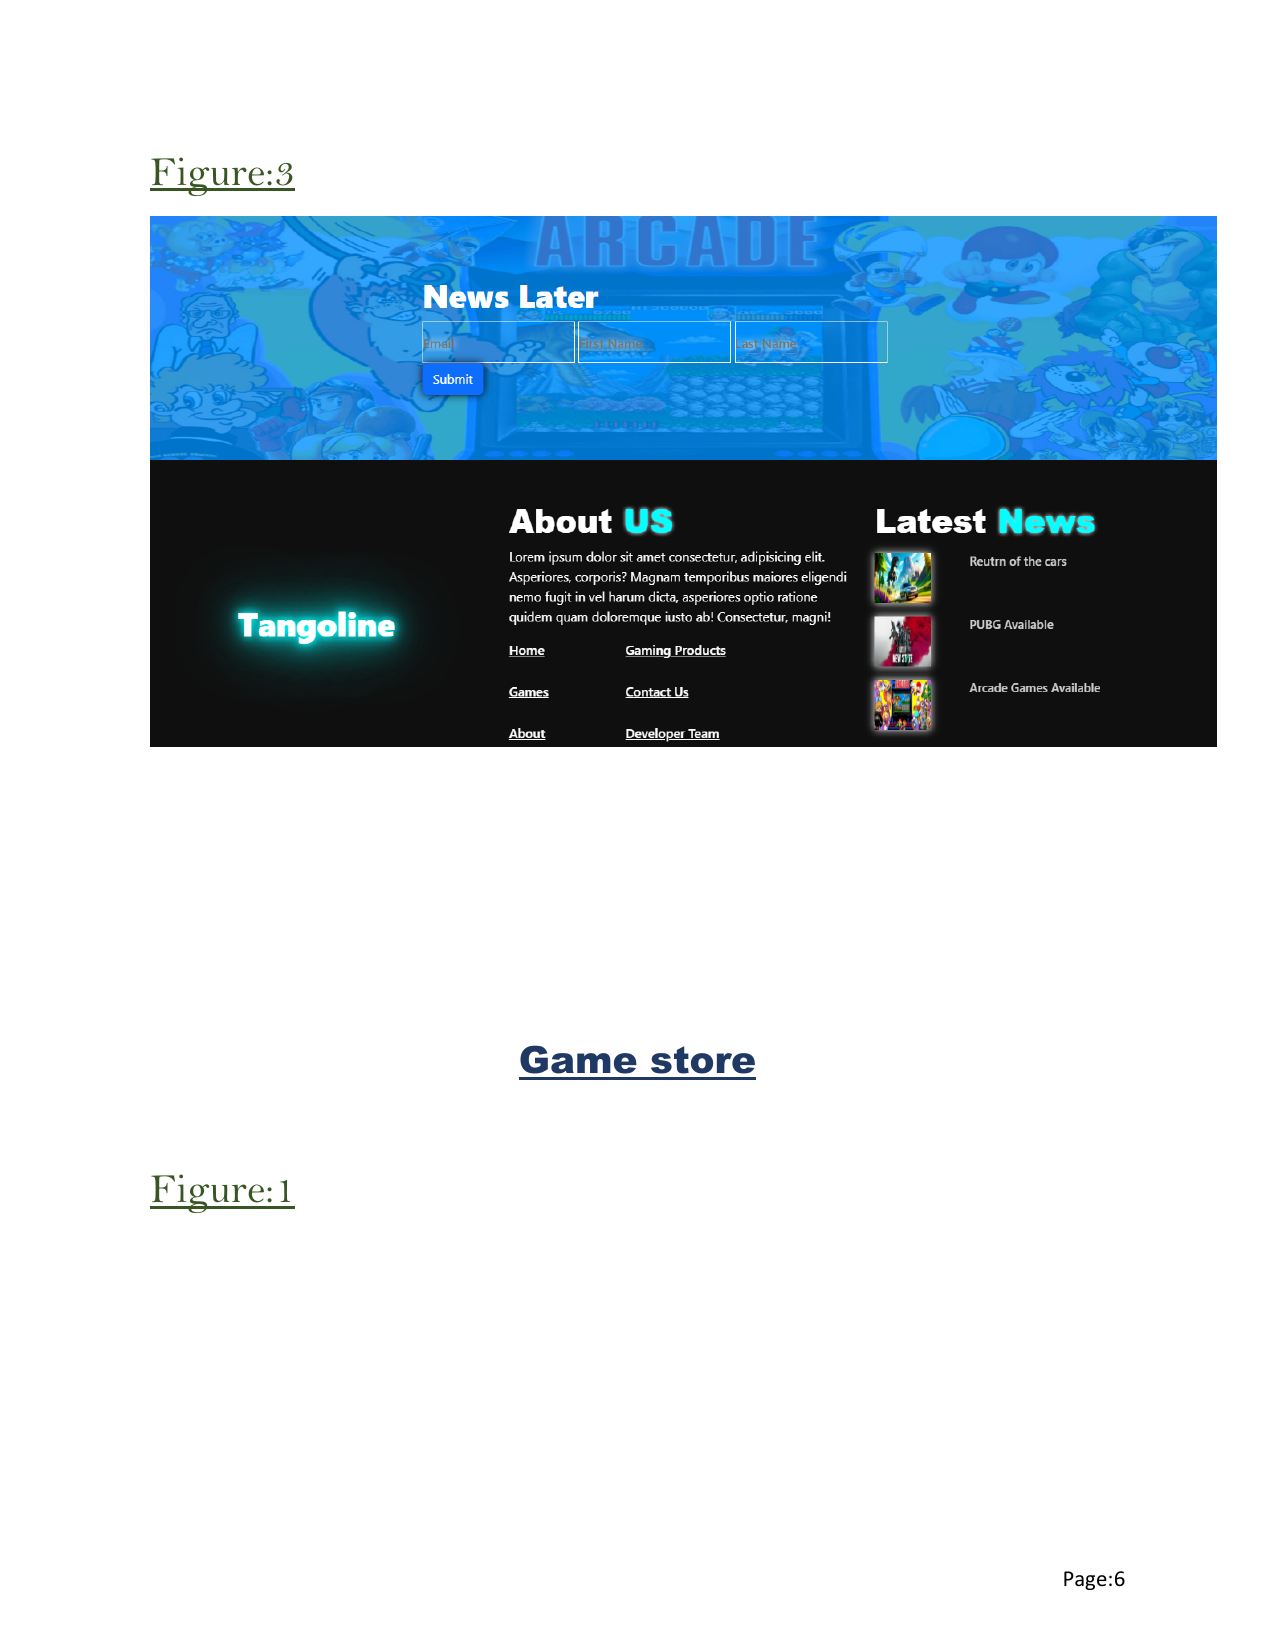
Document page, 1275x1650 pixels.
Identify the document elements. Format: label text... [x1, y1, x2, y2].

text Figure:1 [150, 1168, 1125, 1214]
text Game store [150, 1032, 1125, 1085]
text Figure:3 [150, 150, 1125, 196]
picture [150, 216, 1217, 747]
